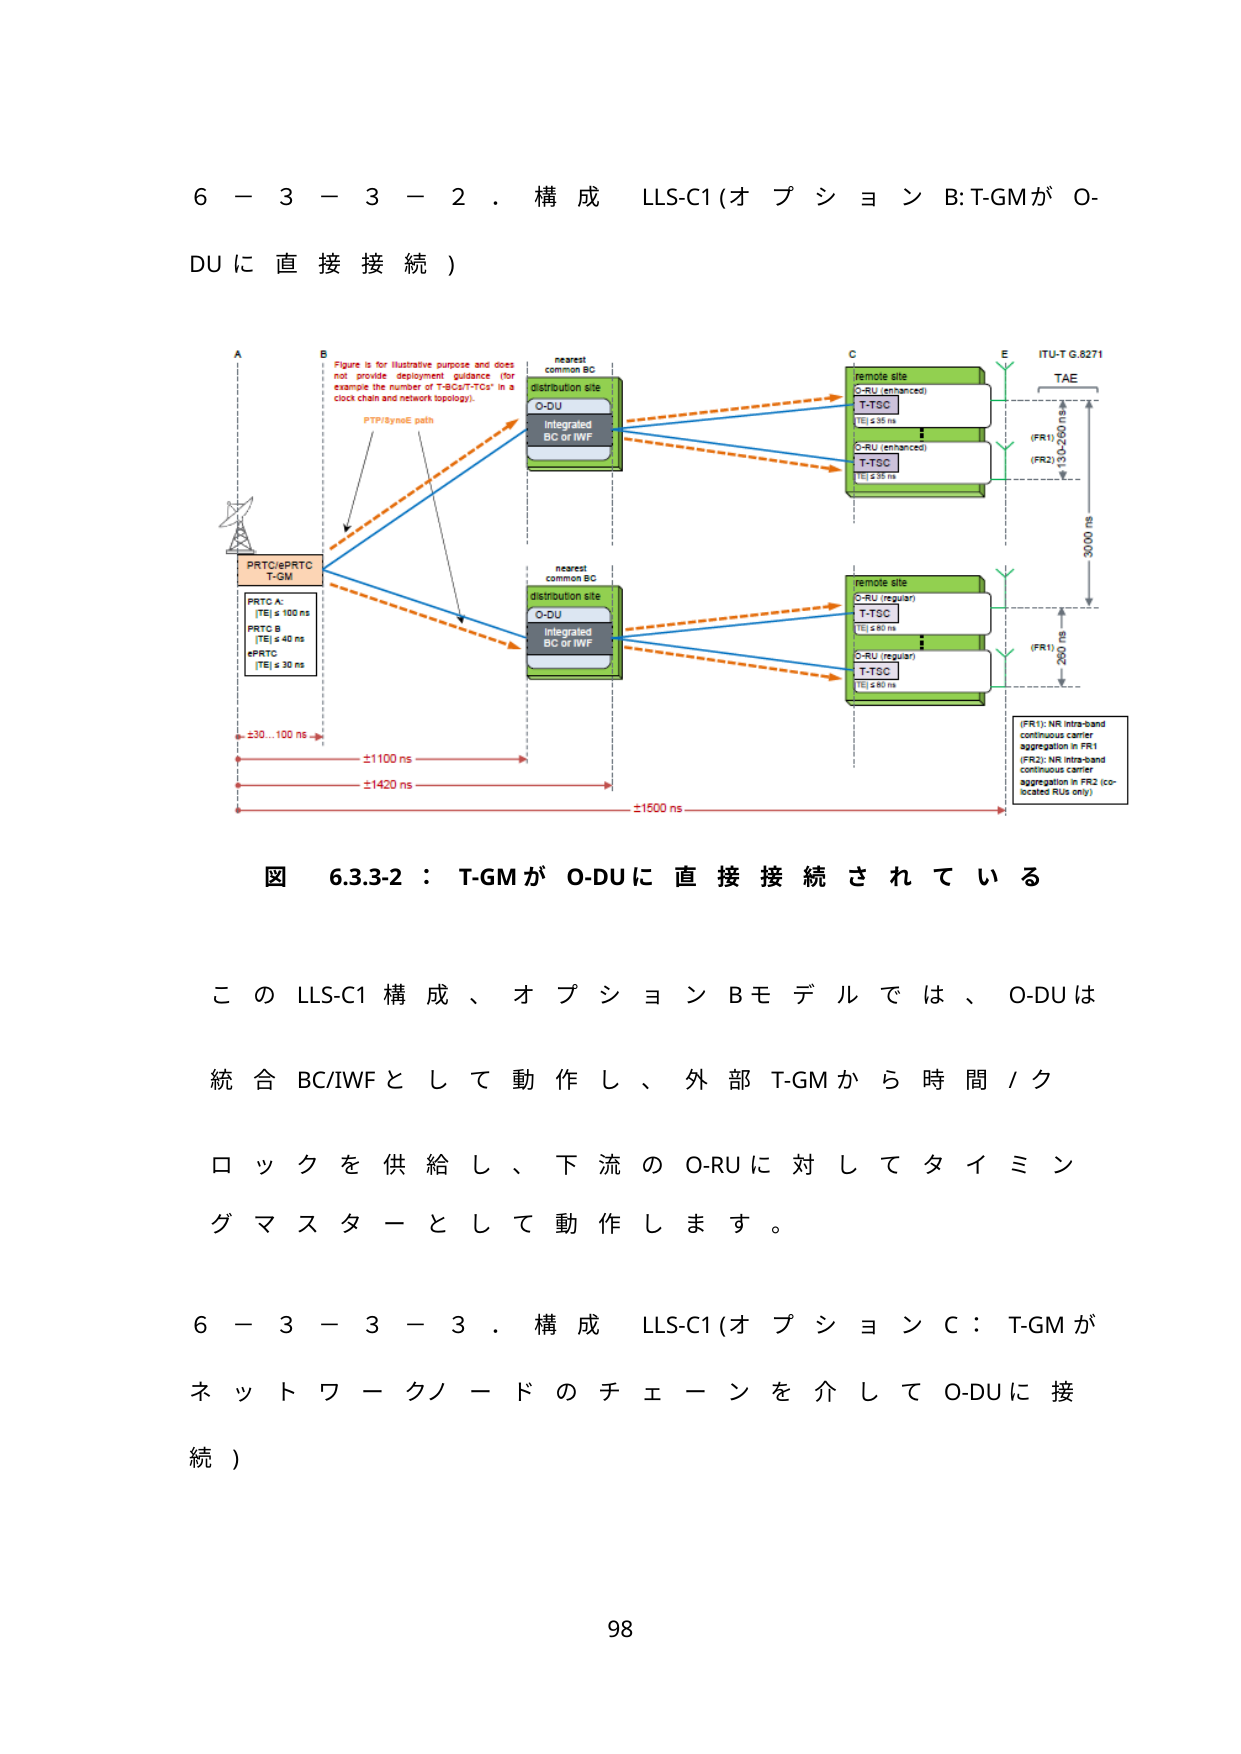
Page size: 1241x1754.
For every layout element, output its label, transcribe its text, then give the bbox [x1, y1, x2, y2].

text ６－３－３－３．構成 LLS-C1 (オプションC：T-GMがネットワークノードのチェーンを介してO-DUに接続) [168, 1290, 1116, 1490]
picture [210, 337, 1142, 832]
text ６－３－３－２．構成 LLS-C1 (オプションB: T-GMがO-DUに直接接続) [168, 162, 1116, 295]
text このLLS-C1構成、オプションBモデルでは、O-DUは統合BC/IWFとして動作し、外部T-GMから時間/クロックを供給し、下流のO-RUに対してタイミングマスターとして動作します。 [192, 960, 1116, 1239]
text 図 6.3.3-2：T-GMがO-DUに直接接続されている [192, 842, 1116, 909]
